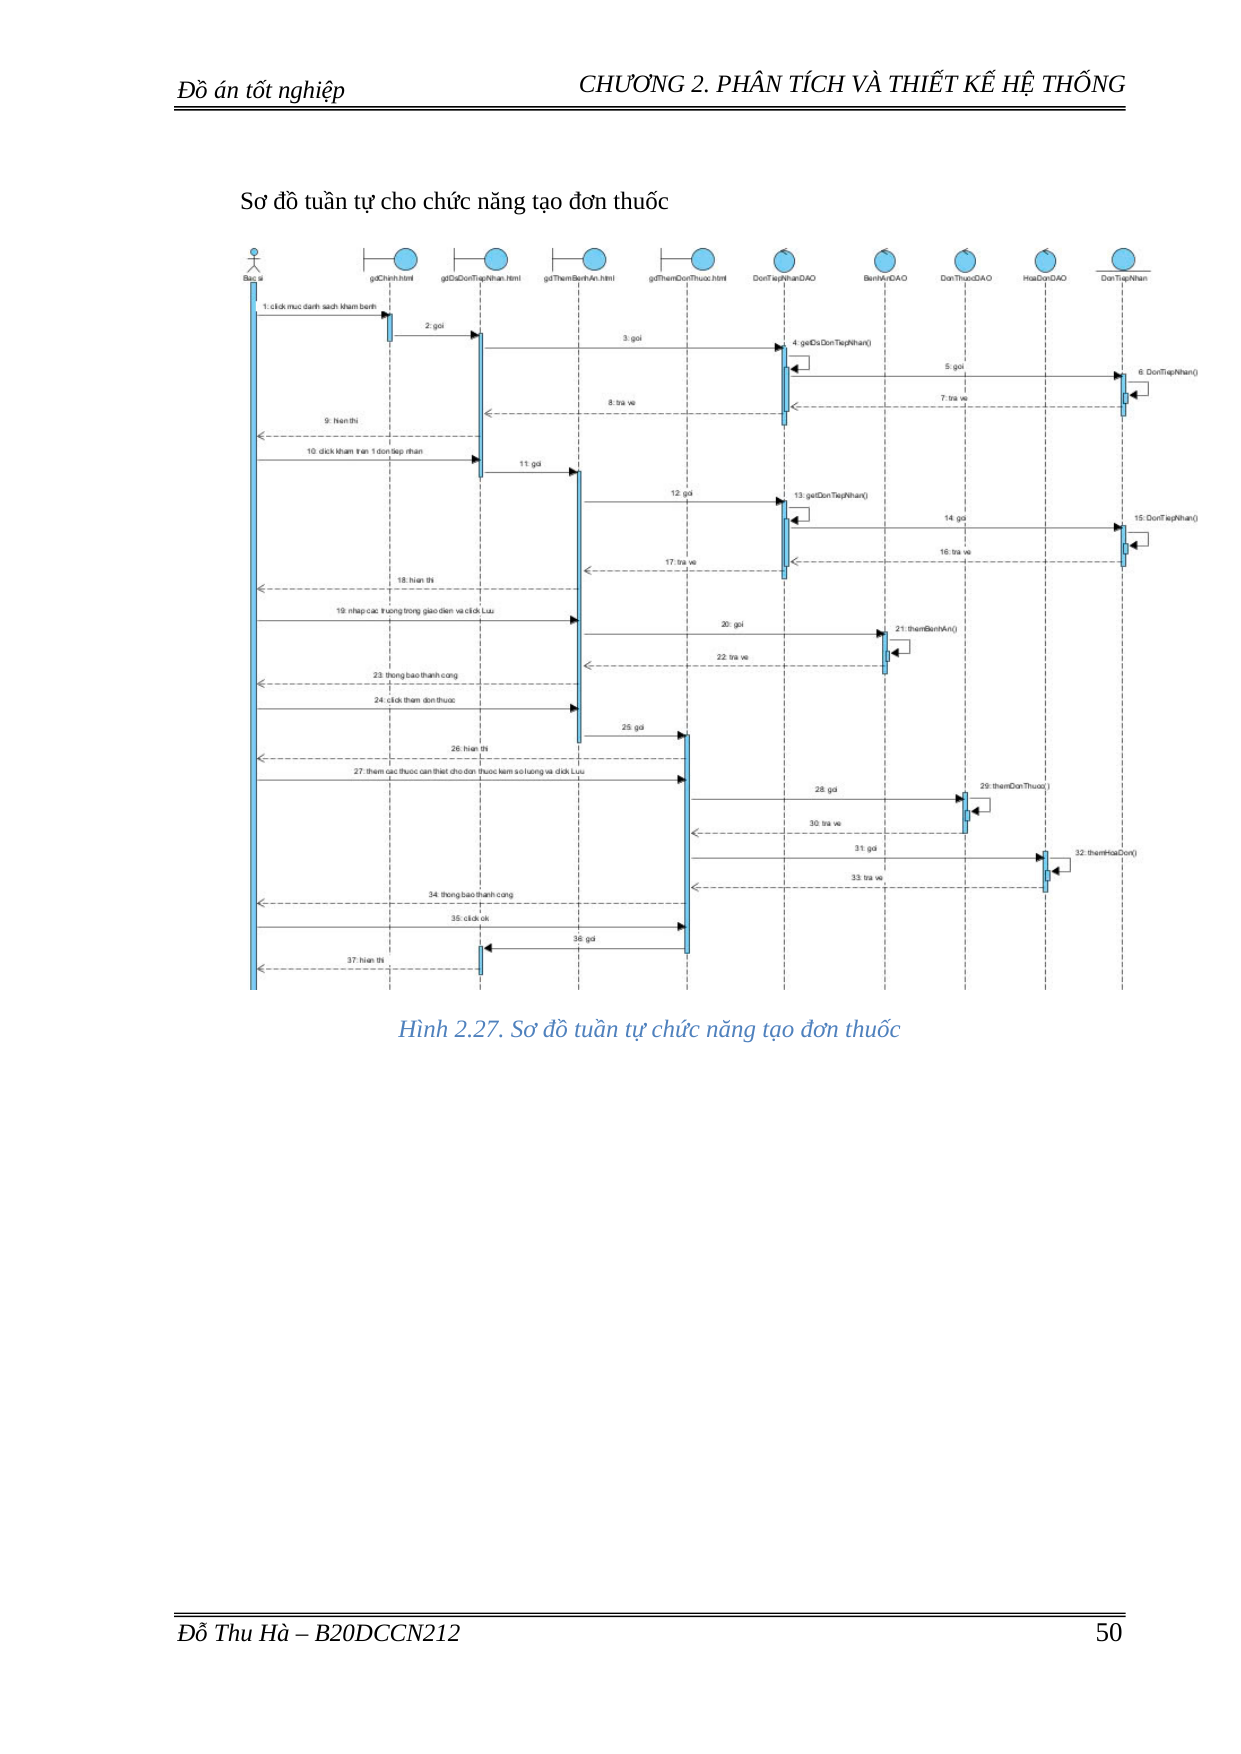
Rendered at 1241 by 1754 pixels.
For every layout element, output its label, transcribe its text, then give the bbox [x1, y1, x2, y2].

text Hình 2.27. Sơ đồ tuần tự chức năng tạo đơn thuốc [165, 1014, 1134, 1043]
picture [239, 239, 1210, 990]
text Sơ đồ tuần tự cho chức năng tạo đơn thuốc [202, 186, 1134, 215]
